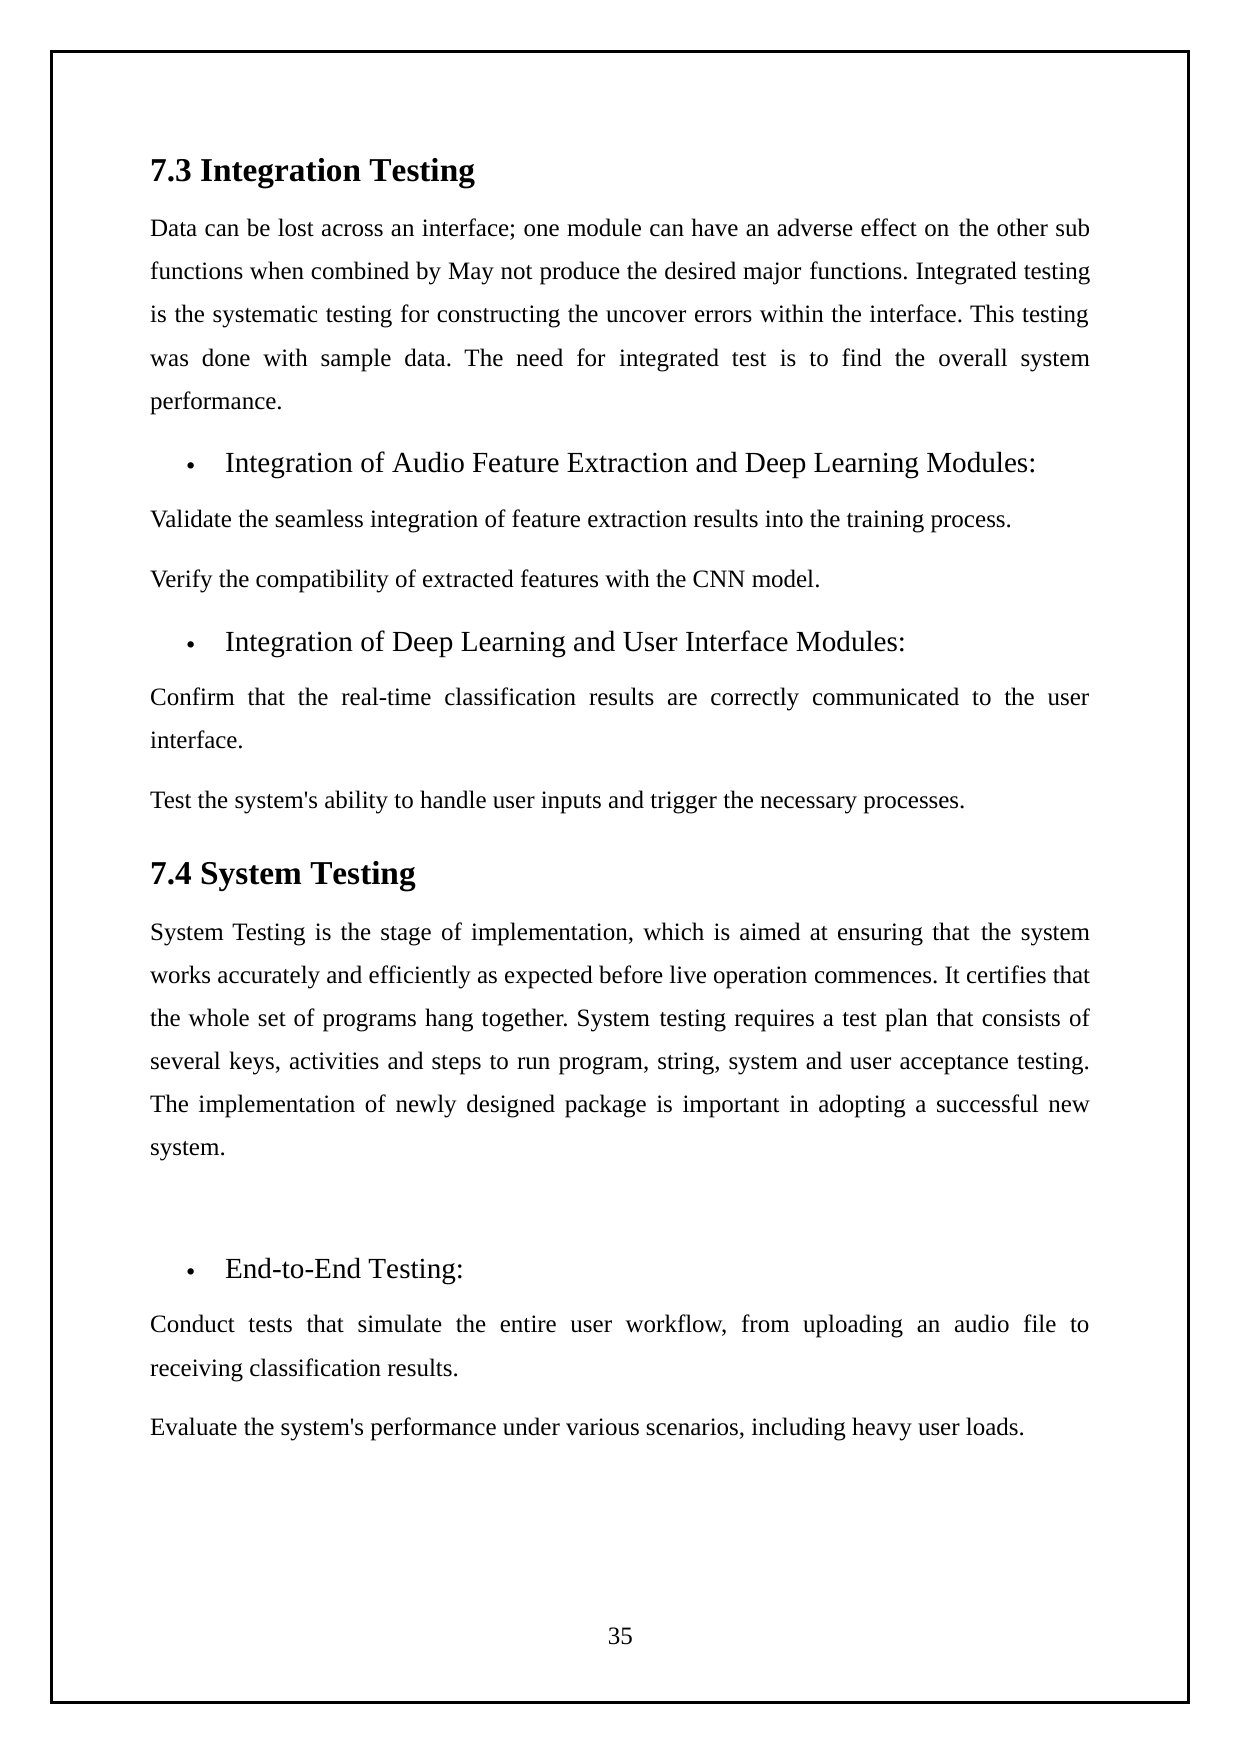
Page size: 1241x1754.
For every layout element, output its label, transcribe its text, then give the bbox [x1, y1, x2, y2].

list End-to-End Testing: [187, 1251, 1090, 1284]
text Validate the seamless integration of feature extraction results into the training process. [150, 504, 1090, 533]
list Integration of Deep Learning and User Interface Modules: [187, 624, 1090, 657]
text Confirm that the real-time classification results are correctly communicated to the user interface. [150, 682, 1090, 754]
list Integration of Audio Feature Extraction and Deep Learning Modules: [187, 446, 1090, 479]
text Data can be lost across an interface; one module can have an adverse effect on the other sub functions when combined by May not produce the desired major functions. Integrated testing is the systematic testing for constructing the uncover errors within the interface. This testing was done with sample data. The need for integrated test is to find the overall system performance. [150, 213, 1090, 414]
text System Testing is the stage of implementation, which is aimed at ensuring that the system works accurately and efficiently as expected before live operation commences. It certifies that the whole set of programs hang together. System testing requires a test plan that consists of several keys, activities and steps to run program, string, system and user acceptance testing. The implementation of newly designed package is important in adopting a successful new system. [150, 917, 1090, 1161]
text Test the system's ability to handle user inputs and trigger the necessary processes. [150, 785, 1090, 814]
subtitle 7.4 System Testing [150, 853, 913, 892]
text Conduct tests that simulate the entire user workflow, from uploading an audio file to receiving classification results. [150, 1309, 1090, 1381]
text Verify the compatibility of extracted features with the CNN model. [150, 564, 1090, 593]
subtitle 7.3 Integration Testing [150, 150, 913, 188]
text Evaluate the system's performance under various scenarios, including heavy user loads. [150, 1412, 1090, 1441]
